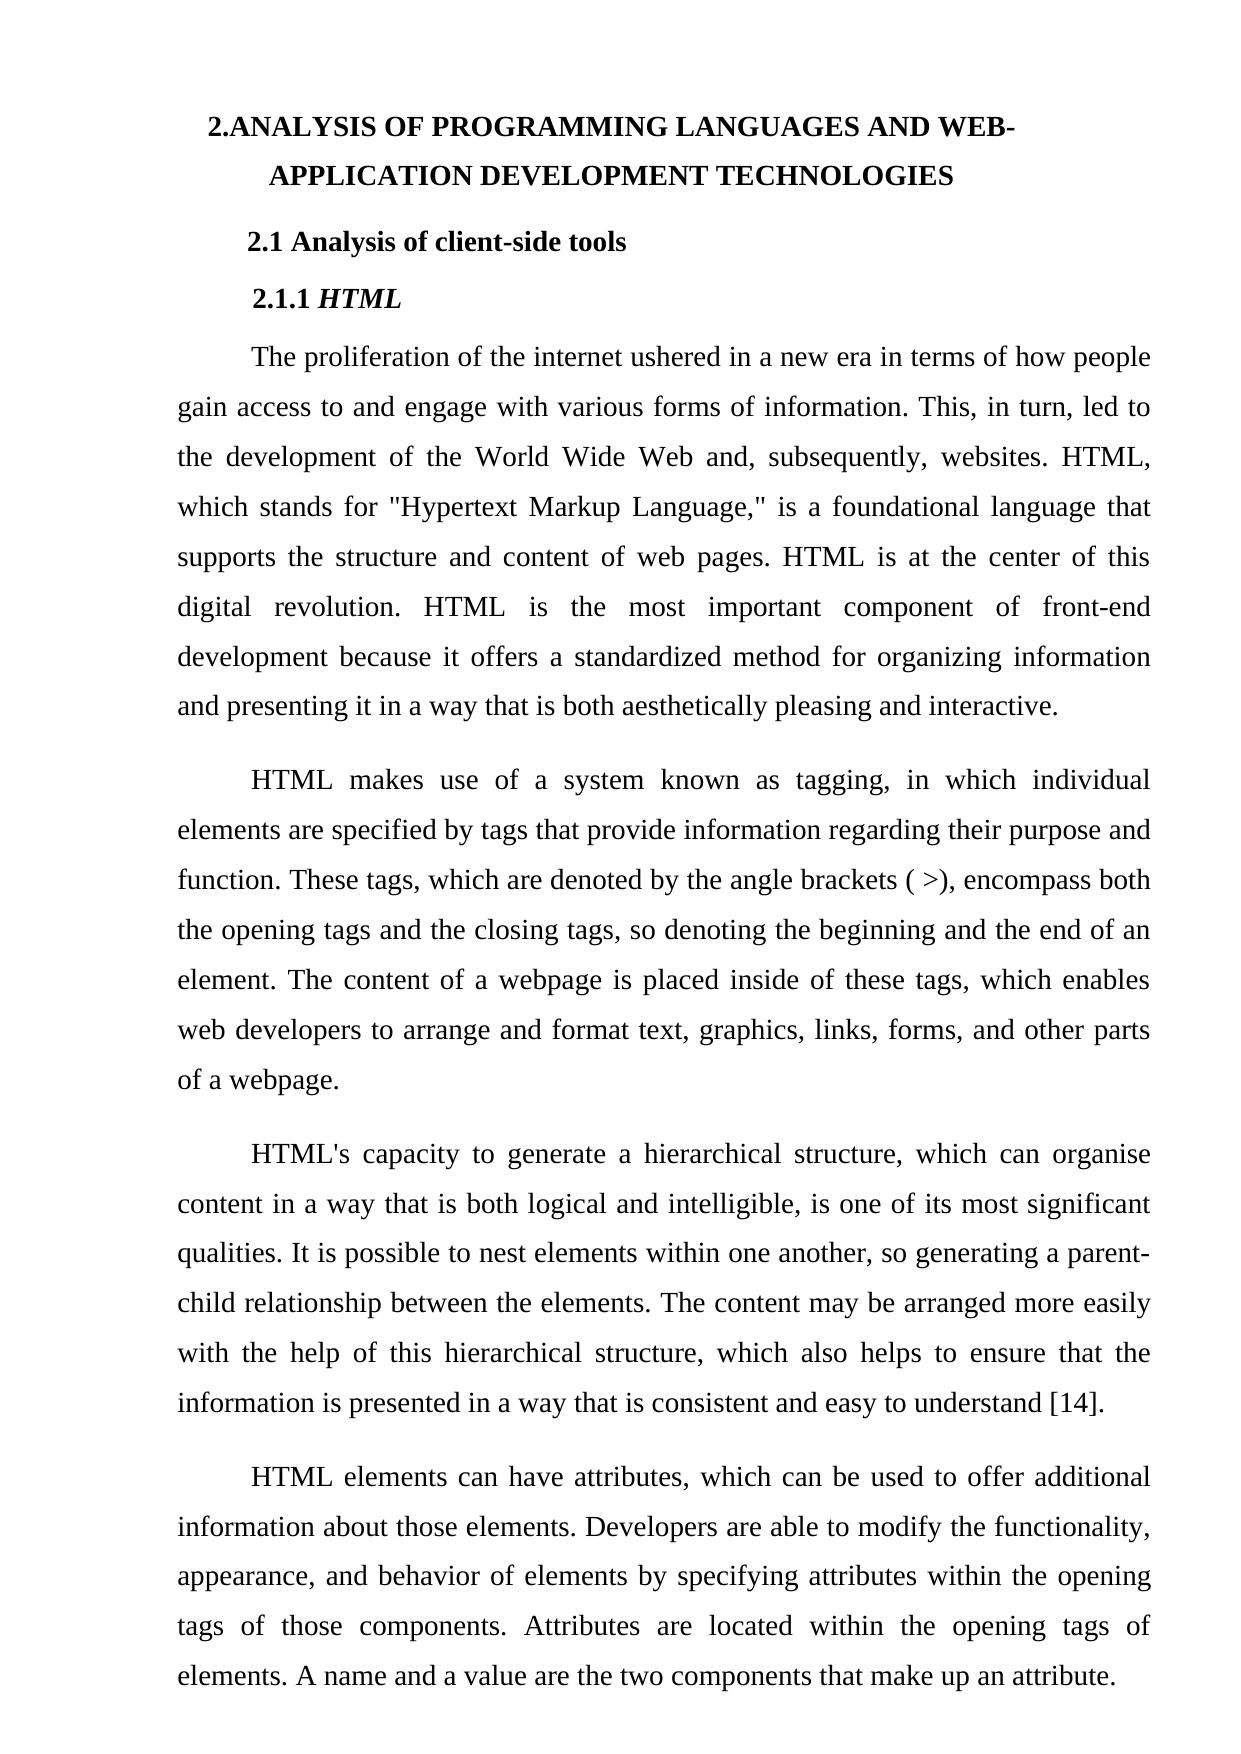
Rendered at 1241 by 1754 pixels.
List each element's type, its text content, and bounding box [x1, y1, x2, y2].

text HTML makes use of a system known as tagging, in which individual elements are specified by tags that provide information regarding their purpose and function. These tags, which are denoted by the angle brackets ( >), encompass both the opening tags and the closing tags, so denoting the beginning and the end of an element. The content of a webpage is placed inside of these tags, which enables web developers to arrange and format text, graphics, links, forms, and other parts of a webpage. [177, 762, 1152, 1095]
text HTML's capacity to generate a hierarchical structure, which can organise content in a way that is both logical and intelligible, is one of its most significant qualities. It is possible to nest elements within one another, so generating a parent-child relationship between the elements. The content may be arranged more easily with the help of this hierarchical structure, which also helps to ensure that the information is presented in a way that is consistent and easy to understand [14]. [177, 1136, 1152, 1419]
text HTML elements can have attributes, which can be used to offer additional information about those elements. Developers are able to modify the functionality, appearance, and behavior of elements by specifying attributes within the opening tags of those components. Attributes are located within the opening tags of elements. A name and a value are the two components that make up an attribute. [177, 1459, 1152, 1691]
text The proliferation of the internet ushered in a new era in terms of how people gain access to and engage with various forms of information. This, in turn, led to the development of the World Wide Web and, subsequently, websites. HTML, which stands for "Hypertext Markup Language," is a foundational language that supports the structure and content of web pages. HTML is at the center of this digital revolution. HTML is the most important component of front-end development because it offers a standardized method for organizing information and presenting it in a way that is both aesthetically pleasing and interactive. [177, 339, 1152, 722]
text 2.ANALYSIS OF PROGRAMMING LANGUAGES AND WEB-APPLICATION DEVELOPMENT TECHNOLOGIES [150, 109, 1073, 192]
text 2.1 Analysis of client-side tools [150, 224, 1152, 258]
text 2.1.1 HTML [252, 282, 1152, 315]
